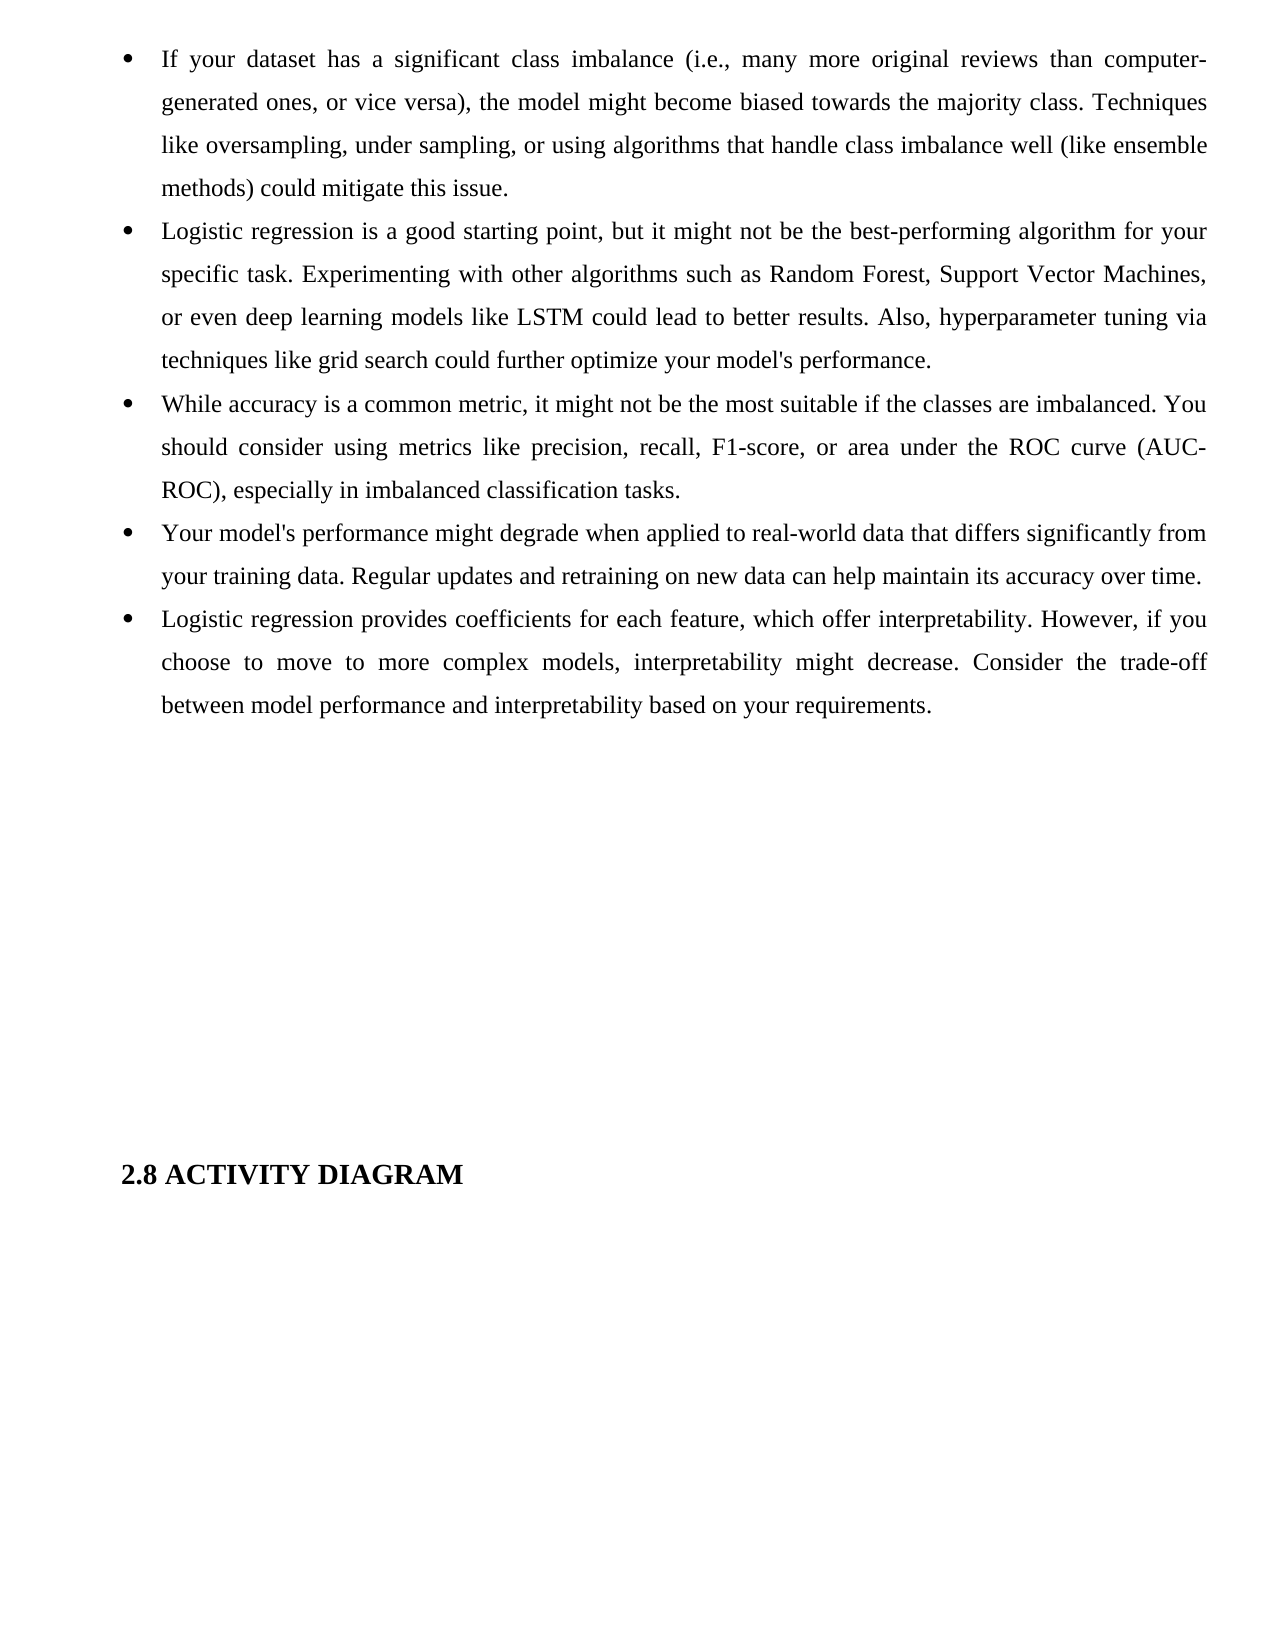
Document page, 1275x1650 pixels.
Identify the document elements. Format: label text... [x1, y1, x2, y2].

list Logistic regression provides coefficients for each feature, which offer interpretability. However, if you choose to move to more complex models, interpretability might decrease. Consider the trade-off between model performance and interpretability based on your requirements. [123, 604, 1208, 719]
list If your dataset has a significant class imbalance (i.e., many more original reviews than computer-generated ones, or vice versa), the model might become biased towards the majority class. Techniques like oversampling, under sampling, or using algorithms that handle class imbalance well (like ensemble methods) could mitigate this issue. [123, 44, 1208, 202]
list Logistic regression is a good starting point, but it might not be the best-performing algorithm for your specific task. Experimenting with other algorithms such as Random Forest, Support Vector Machines, or even deep learning models like LSTM could lead to better results. Also, hyperparameter tuning via techniques like grid search could further optimize your model's performance. [123, 216, 1208, 374]
subtitle 2.8 ACTIVITY DIAGRAM [121, 1157, 1208, 1190]
list While accuracy is a common metric, it might not be the most suitable if the classes are imbalanced. You should consider using metrics like precision, recall, F1-score, or area under the ROC curve (AUC-ROC), especially in imbalanced classification tasks. [123, 389, 1208, 504]
list Your model's performance might degrade when applied to real-world data that differs significantly from your training data. Regular updates and retraining on new data can help maintain its accuracy over time. [123, 518, 1208, 590]
